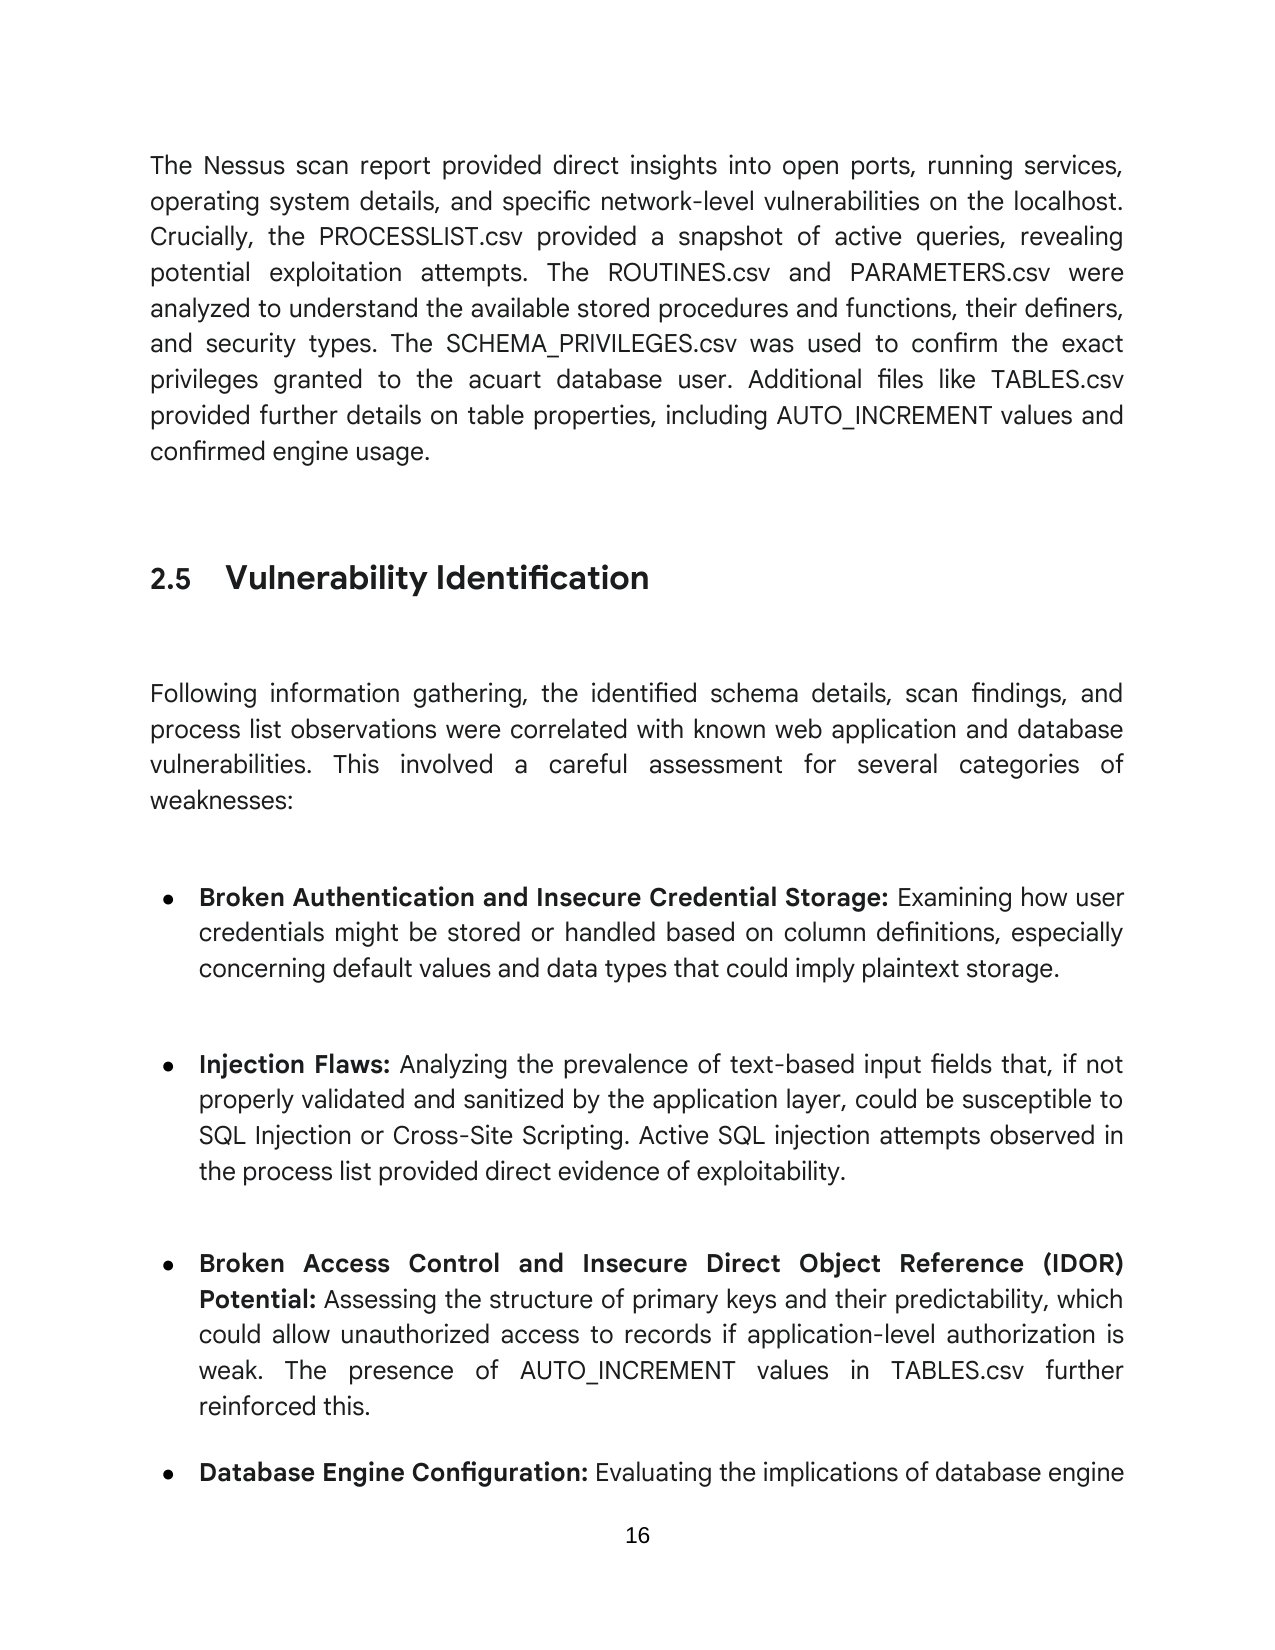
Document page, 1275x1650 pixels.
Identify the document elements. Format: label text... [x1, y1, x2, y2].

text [150, 150, 1125, 467]
text Following information gathering, the identified schema details, scan findings, and process list observations were correlated with known web application and database vulnerabilities. This involved a careful assessment for several categories of weaknesses: [150, 678, 1125, 817]
subtitle Vulnerability Identification [150, 557, 1125, 599]
list Broken Access Control and Insecure Direct Object Reference (IDOR) Potential: Assessing the structure of primary keys and their predictability, which could allow unauthorized access to records if application-level authorization is weak. The presence of AUTO_INCREMENT values in TABLES.csv further reinforced this. [161, 1248, 1125, 1422]
list Injection Flaws: Analyzing the prevalence of text-based input fields that, if not properly validated and sanitized by the application layer, could be susceptible to SQL Injection or Cross-Site Scripting. Active SQL injection attempts observed in the process list provided direct evidence of exploitability. [161, 1049, 1125, 1187]
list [161, 1457, 1125, 1488]
list Broken Authentication and Insecure Credential Storage: Examining how user credentials might be stored or handled based on column definitions, especially concerning default values and data types that could imply plaintext storage. [161, 882, 1125, 984]
